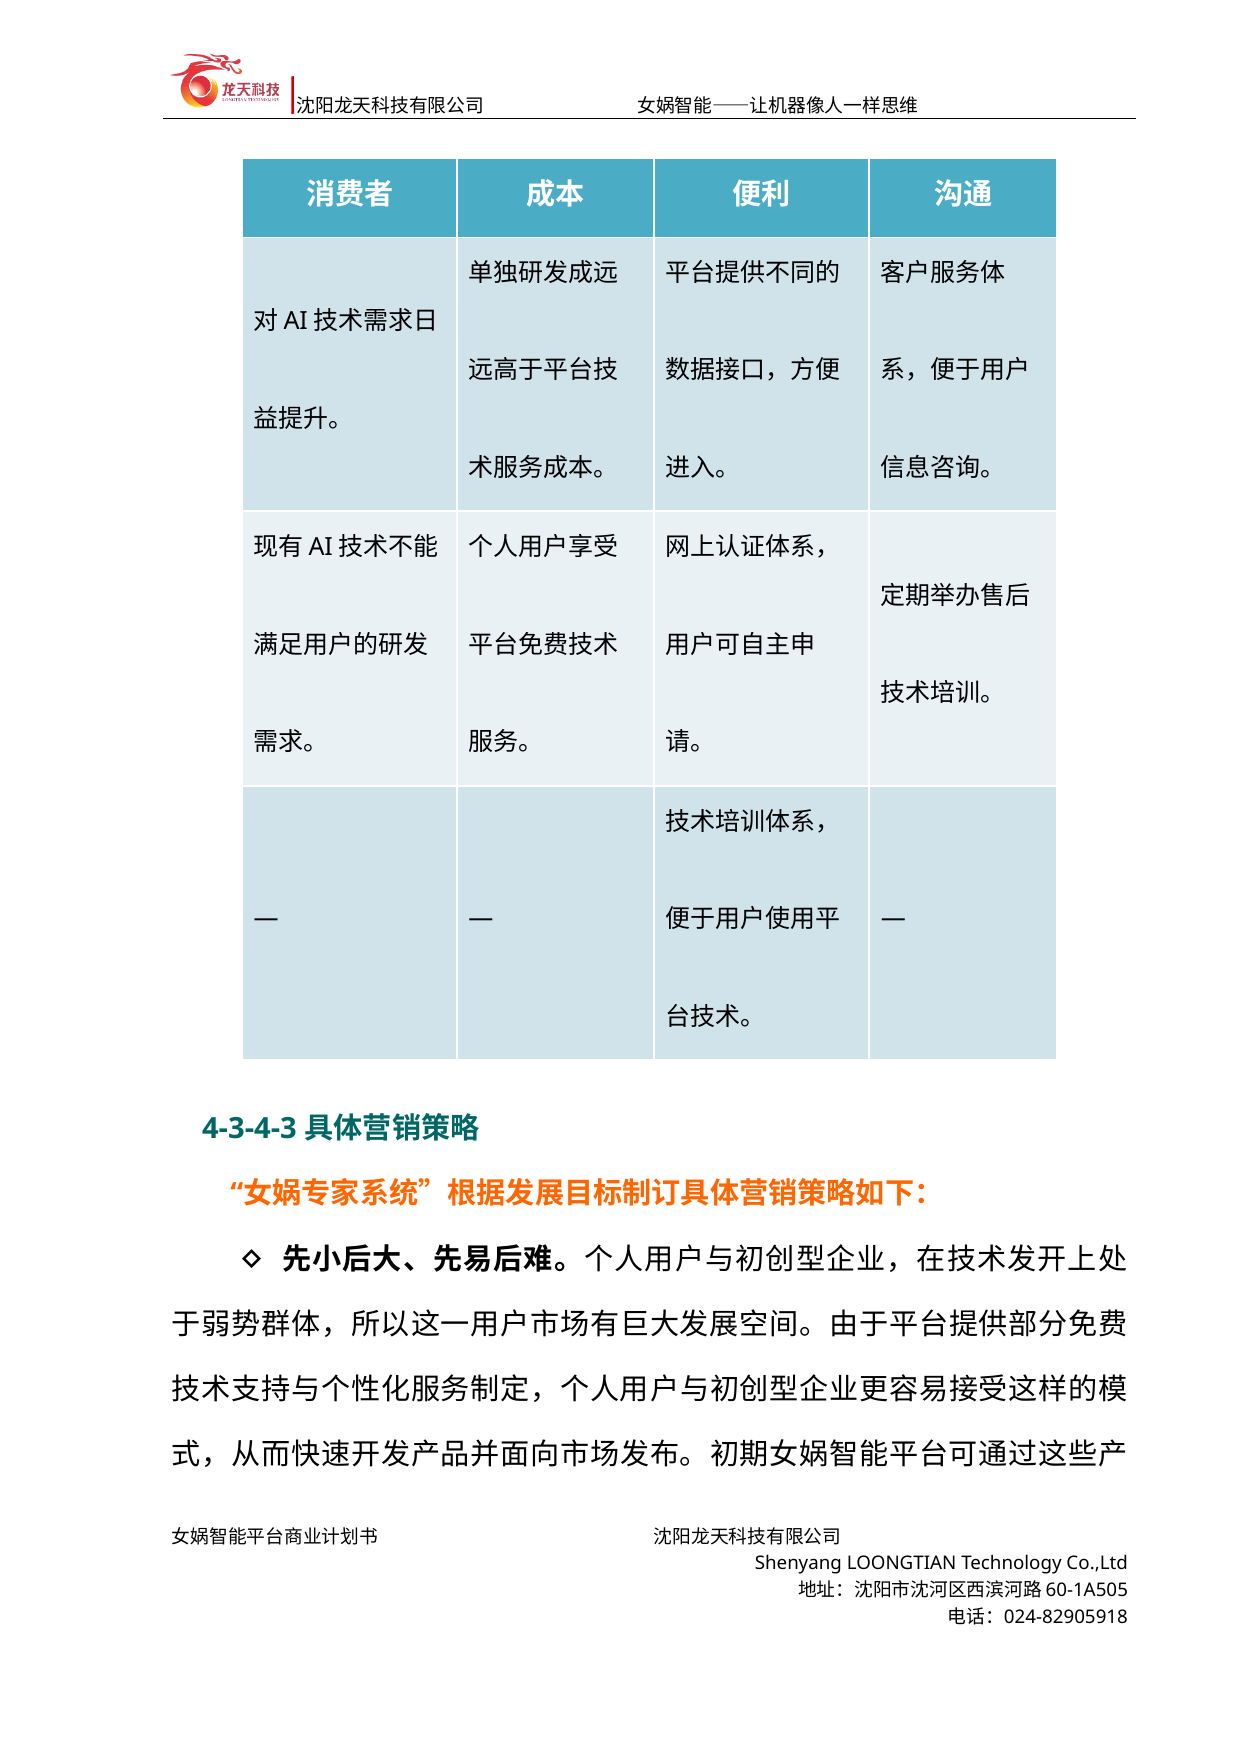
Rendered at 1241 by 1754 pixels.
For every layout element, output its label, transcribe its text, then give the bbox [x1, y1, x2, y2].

table_cell — [870, 787, 1056, 1059]
table_cell 单独研发成远远高于平台技术服务成本。 [458, 238, 653, 510]
table_cell 现有AI技术不能满足用户的研发需求。 [243, 512, 456, 785]
table_header 成本 [458, 159, 653, 237]
table_cell — [458, 787, 653, 1059]
table_cell 网上认证体系，用户可自主申请。 [655, 512, 868, 785]
table_cell 定期举办售后技术培训。 [870, 512, 1056, 785]
table_cell — [243, 787, 456, 1059]
text “女娲专家系统”根据发展目标制订具体营销策略如下： [172, 1159, 1128, 1224]
table_cell 客户服务体系，便于用户信息咨询。 [870, 238, 1056, 510]
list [172, 1224, 1128, 1484]
table_header 沟通 [870, 159, 1056, 237]
table_header 消费者 [243, 159, 456, 237]
table_header 便利 [655, 159, 868, 237]
table_cell 对AI技术需求日益提升。 [243, 238, 456, 510]
table_cell 个人用户享受平台免费技术服务。 [458, 512, 653, 785]
text 4-3-4-3 具体营销策略 [172, 1094, 1128, 1159]
table_cell 技术培训体系，便于用户使用平台技术。 [655, 787, 868, 1059]
table_cell 平台提供不同的数据接口，方便进入。 [655, 238, 868, 510]
